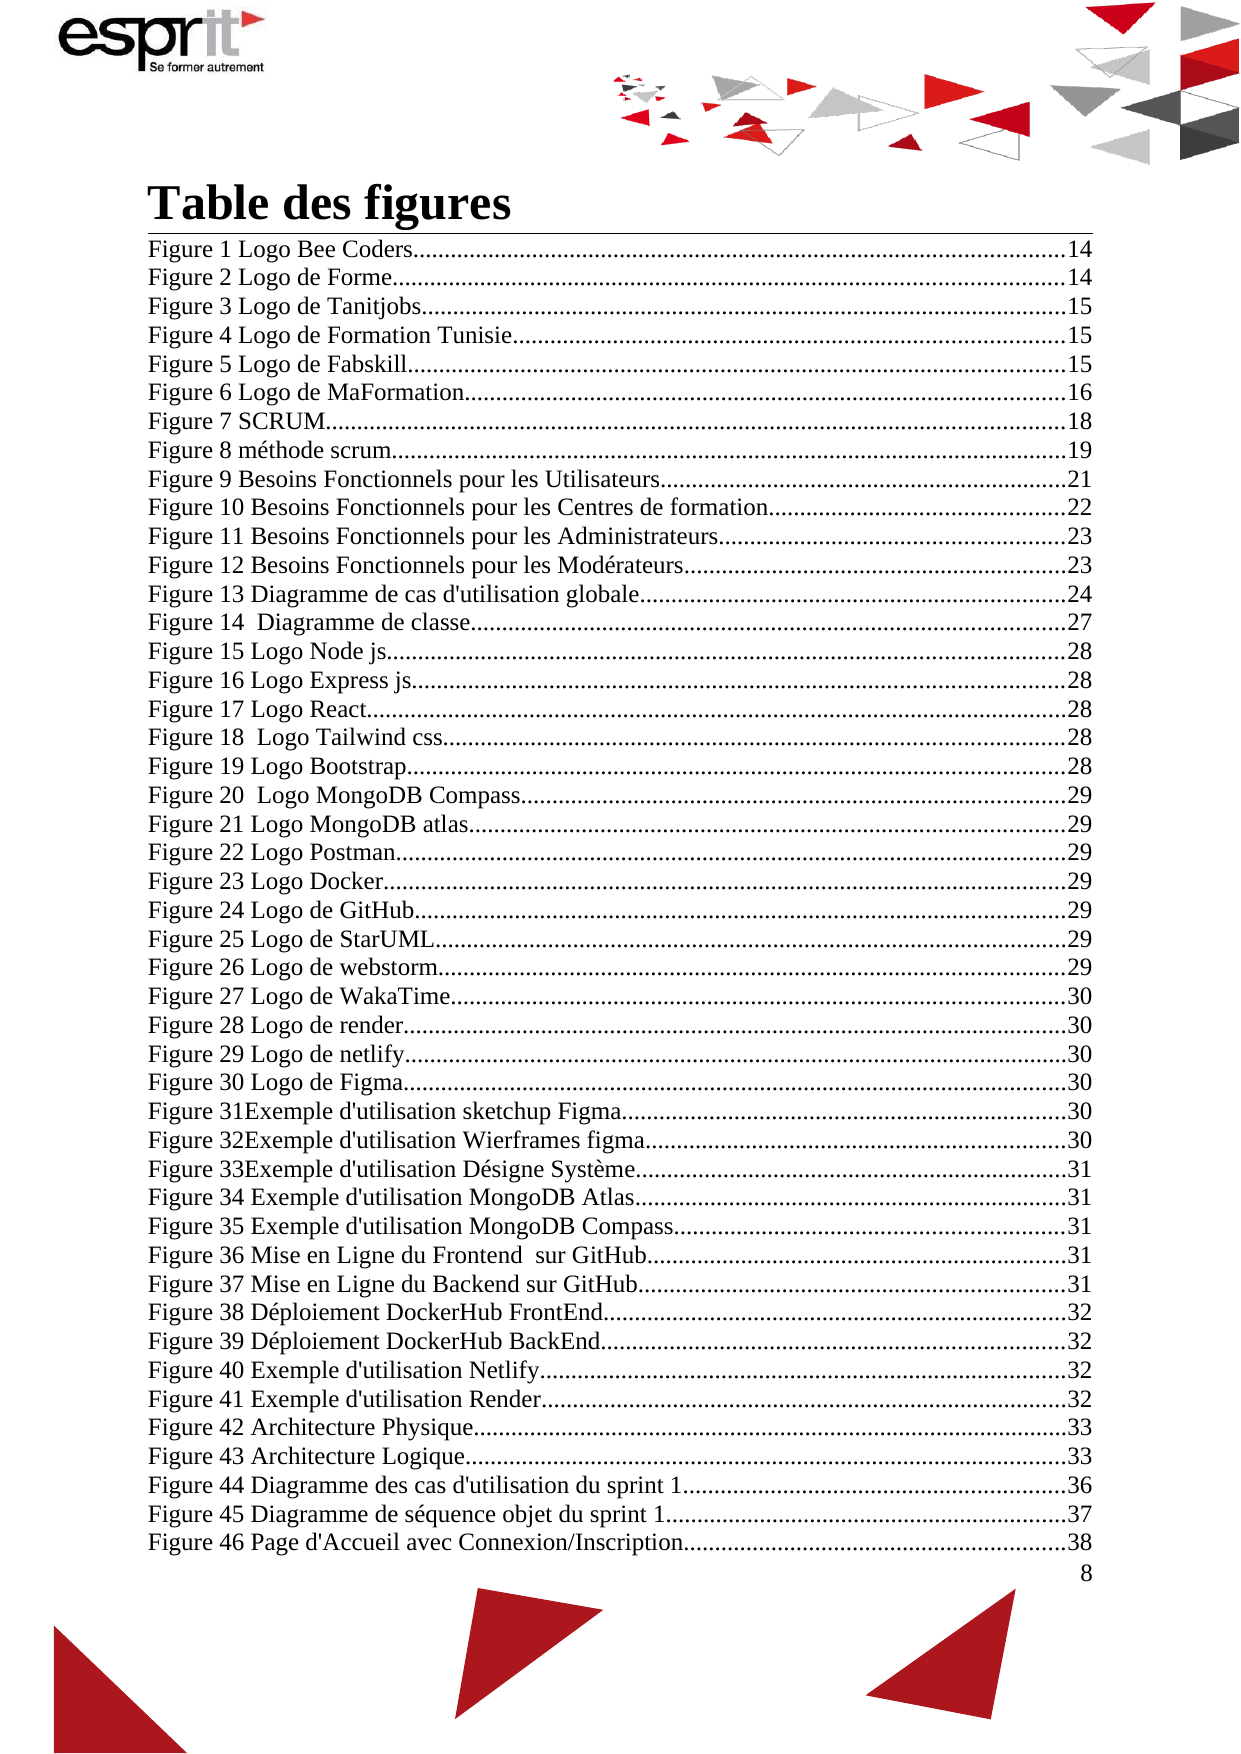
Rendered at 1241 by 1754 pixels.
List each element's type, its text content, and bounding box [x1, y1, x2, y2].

text Figure 44 Diagramme des cas d'utilisation du sprint 1 36 [148, 1470, 1093, 1499]
text Figure 19 Logo Bootstrap 28 [148, 751, 1093, 780]
text Figure 6 Logo de MaFormation 16 [148, 377, 1093, 406]
picture [613, 0, 1241, 167]
text Figure 40 Exemple d'utilisation Netlify 32 [148, 1355, 1093, 1384]
text Figure 16 Logo Express js 28 [148, 665, 1093, 694]
text Figure 27 Logo de WakaTime 30 [148, 981, 1093, 1010]
text Figure 9 Besoins Fonctionnels pour les Utilisateurs 21 [148, 464, 1093, 492]
text Figure 45 Diagramme de séquence objet du sprint 1 37 [148, 1499, 1093, 1527]
text Figure 1 Logo Bee Coders 14 [148, 234, 1093, 262]
text Figure 14 Diagramme de classe 27 [148, 607, 1093, 636]
text Figure 41 Exemple d'utilisation Render 32 [148, 1384, 1093, 1412]
text Figure 34 Exemple d'utilisation MongoDB Atlas 31 [148, 1182, 1093, 1211]
text Figure 39 Déploiement DockerHub BackEnd 32 [148, 1326, 1093, 1355]
text Figure 3 Logo de Tanitjobs 15 [148, 291, 1093, 320]
text Figure 21 Logo MongoDB atlas 29 [148, 809, 1093, 837]
text Figure 12 Besoins Fonctionnels pour les Modérateurs 23 [148, 550, 1093, 579]
text Figure 25 Logo de StarUML 29 [148, 924, 1093, 952]
text Figure 5 Logo de Fabskill 15 [148, 349, 1093, 377]
text Figure 30 Logo de Figma 30 [148, 1067, 1093, 1096]
text Figure 2 Logo de Forme 14 [148, 262, 1093, 291]
text Figure 33Exemple d'utilisation Désigne Système 31 [148, 1154, 1093, 1182]
text Figure 15 Logo Node js 28 [148, 636, 1093, 665]
text Figure 46 Page d'Accueil avec Connexion/Inscription 38 [148, 1527, 1093, 1556]
text Figure 4 Logo de Formation Tunisie 15 [148, 320, 1093, 349]
text Figure 35 Exemple d'utilisation MongoDB Compass 31 [148, 1211, 1093, 1240]
text Figure 26 Logo de webstorm 29 [148, 952, 1093, 981]
text Figure 22 Logo Postman 29 [148, 837, 1093, 866]
text Figure 24 Logo de GitHub 29 [148, 895, 1093, 924]
text Figure 31Exemple d'utilisation sketchup Figma 30 [148, 1096, 1093, 1125]
text Figure 32Exemple d'utilisation Wierframes figma 30 [148, 1125, 1093, 1154]
text Figure 36 Mise en Ligne du Frontend sur GitHub 31 [148, 1240, 1093, 1269]
text Figure 37 Mise en Ligne du Backend sur GitHub 31 [148, 1269, 1093, 1297]
text Figure 8 méthode scrum 19 [148, 435, 1093, 464]
text Figure 11 Besoins Fonctionnels pour les Administrateurs 23 [148, 521, 1093, 550]
picture [54, 7, 269, 75]
text Figure 10 Besoins Fonctionnels pour les Centres de formation 22 [148, 492, 1093, 521]
text Figure 42 Architecture Physique 33 [148, 1412, 1093, 1441]
text Figure 23 Logo Docker 29 [148, 866, 1093, 895]
text Figure 20 Logo MongoDB Compass 29 [148, 780, 1093, 809]
text Figure 13 Diagramme de cas d'utilisation globale 24 [148, 579, 1093, 607]
text Figure 17 Logo React 28 [148, 694, 1093, 722]
text Table des figures [148, 173, 1093, 233]
text Figure 29 Logo de netlify 30 [148, 1039, 1093, 1067]
text Figure 38 Déploiement DockerHub FrontEnd 32 [148, 1297, 1093, 1326]
text Figure 43 Architecture Logique 33 [148, 1441, 1093, 1470]
text Figure 7 SCRUM 18 [148, 406, 1093, 435]
text Figure 28 Logo de render 30 [148, 1010, 1093, 1039]
text Figure 18 Logo Tailwind css 28 [148, 722, 1093, 751]
